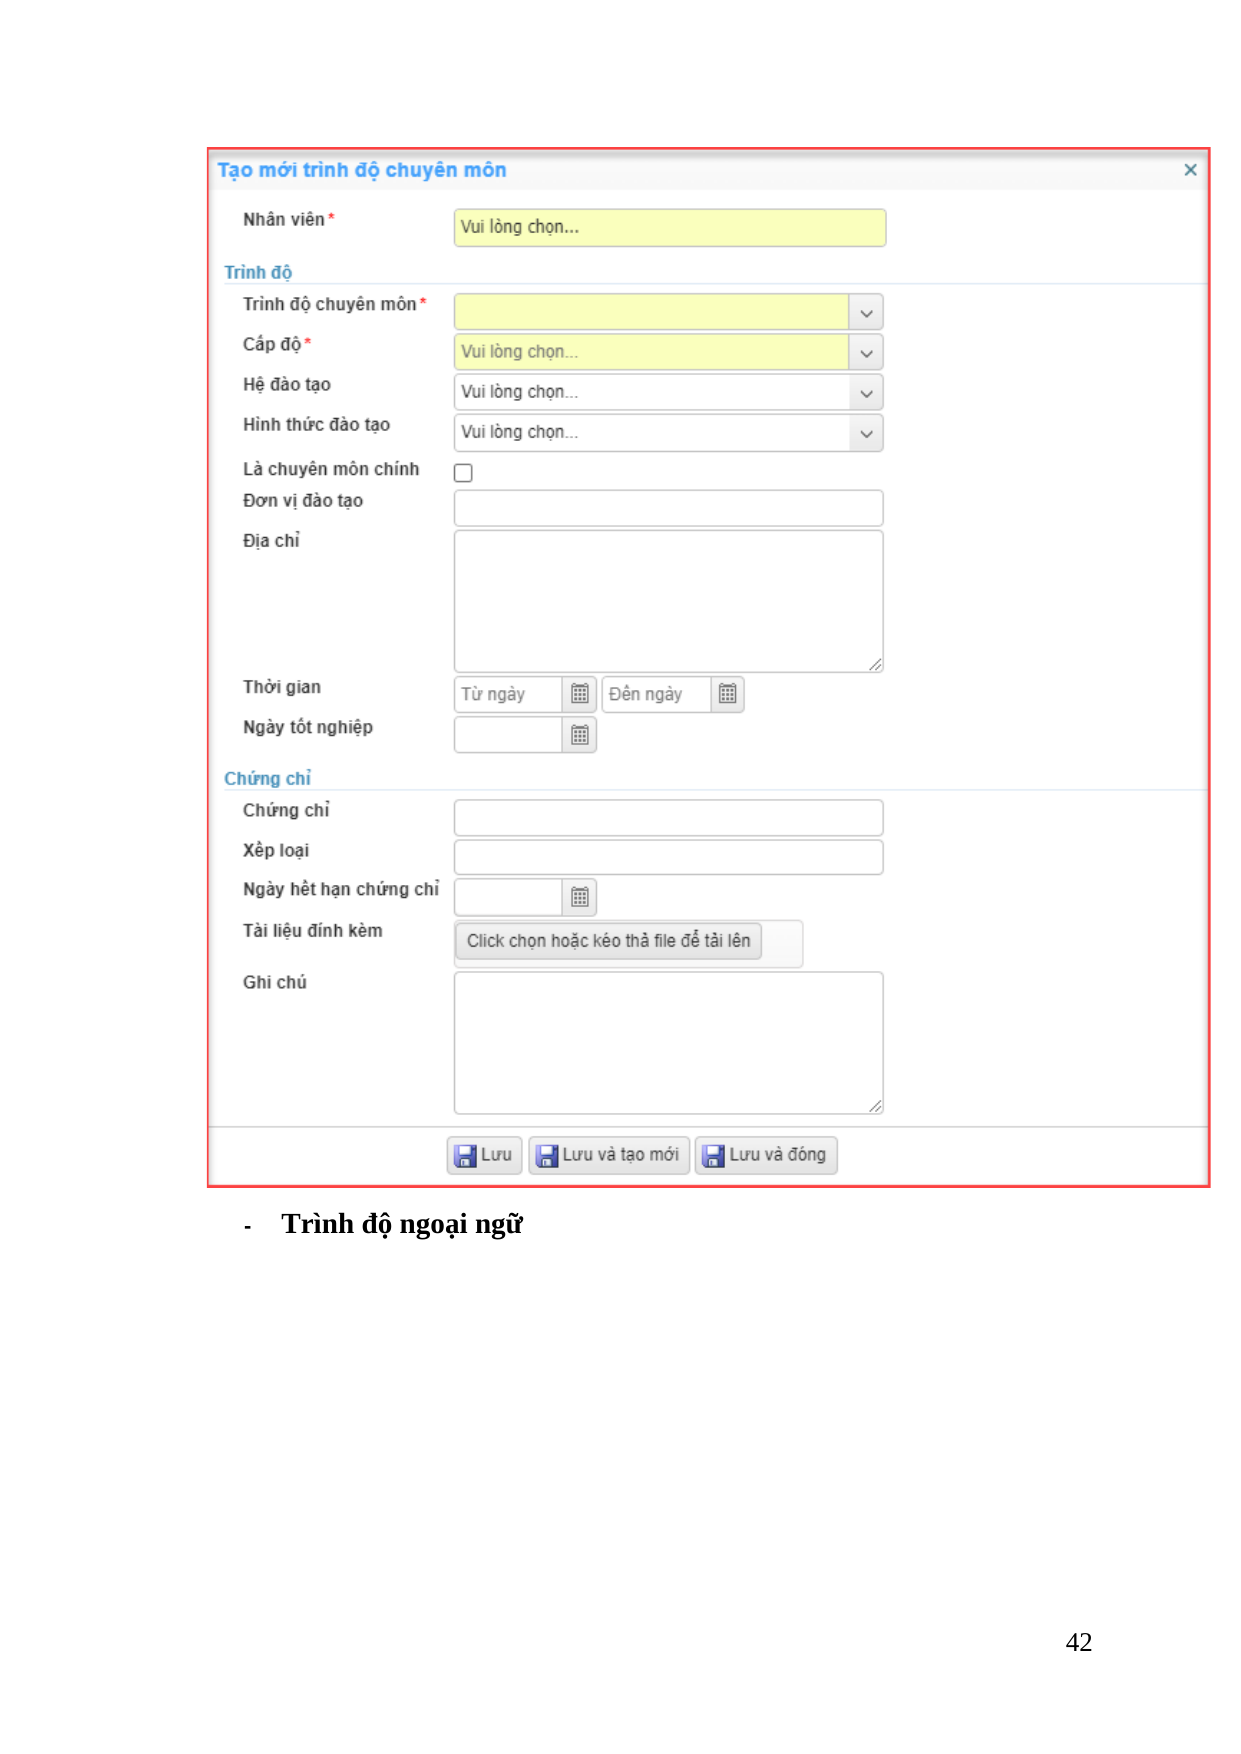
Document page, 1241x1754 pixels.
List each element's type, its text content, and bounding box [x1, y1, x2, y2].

list Trình độ ngoại ngữ [244, 1206, 1092, 1239]
picture [206, 147, 1211, 1188]
